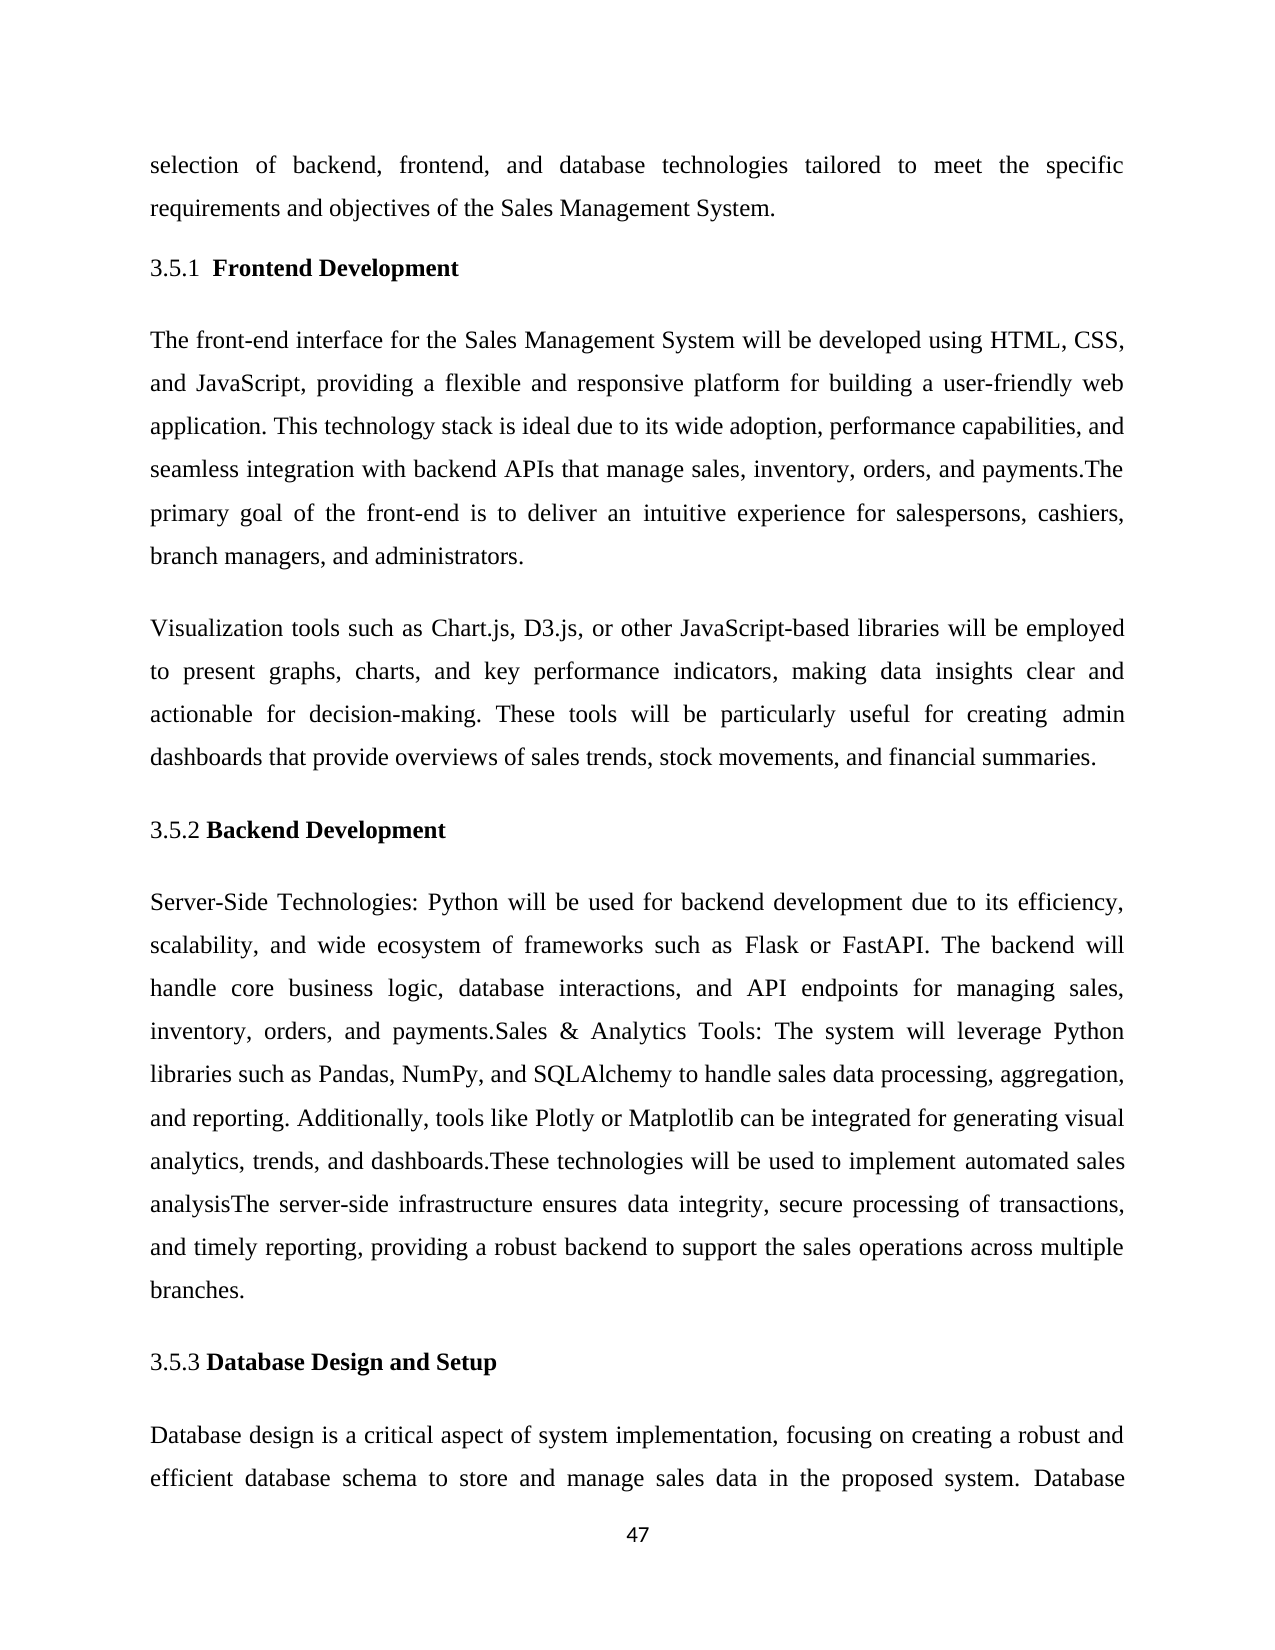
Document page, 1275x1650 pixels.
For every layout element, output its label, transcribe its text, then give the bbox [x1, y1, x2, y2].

text Server-Side Technologies: Python will be used for backend development due to its efficiency, scalability, and wide ecosystem of frameworks such as Flask or FastAPI. The backend will handle core business logic, database interactions, and API endpoints for managing sales, inventory, orders, and payments.Sales & Analytics Tools: The system will leverage Python libraries such as Pandas, NumPy, and SQLAlchemy to handle sales data processing, aggregation, and reporting. Additionally, tools like Plotly or Matplotlib can be integrated for generating visual analytics, trends, and dashboards.These technologies will be used to implement automated sales analysisThe server-side infrastructure ensures data integrity, secure processing of transactions, and timely reporting, providing a robust backend to support the sales operations across multiple branches. [150, 887, 1125, 1304]
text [150, 150, 1125, 222]
subtitle Backend Development [150, 815, 1125, 843]
subtitle Database Design and Setup [150, 1347, 1125, 1376]
text The front-end interface for the Sales Management System will be developed using HTML, CSS, and JavaScript, providing a flexible and responsive platform for building a user-friendly web application. This technology stack is ideal due to its wide adoption, performance capabilities, and seamless integration with backend APIs that manage sales, inventory, orders, and payments.The primary goal of the front-end is to deliver an intuitive experience for salespersons, cashiers, branch managers, and administrators. [150, 325, 1125, 569]
subtitle Frontend Development [150, 253, 1125, 282]
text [150, 1420, 1125, 1492]
text Visualization tools such as Chart.js, D3.js, or other JavaScript-based libraries will be employed to present graphs, charts, and key performance indicators, making data insights clear and actionable for decision-making. These tools will be particularly useful for creating admin dashboards that provide overviews of sales trends, stock movements, and financial summaries. [150, 613, 1125, 771]
